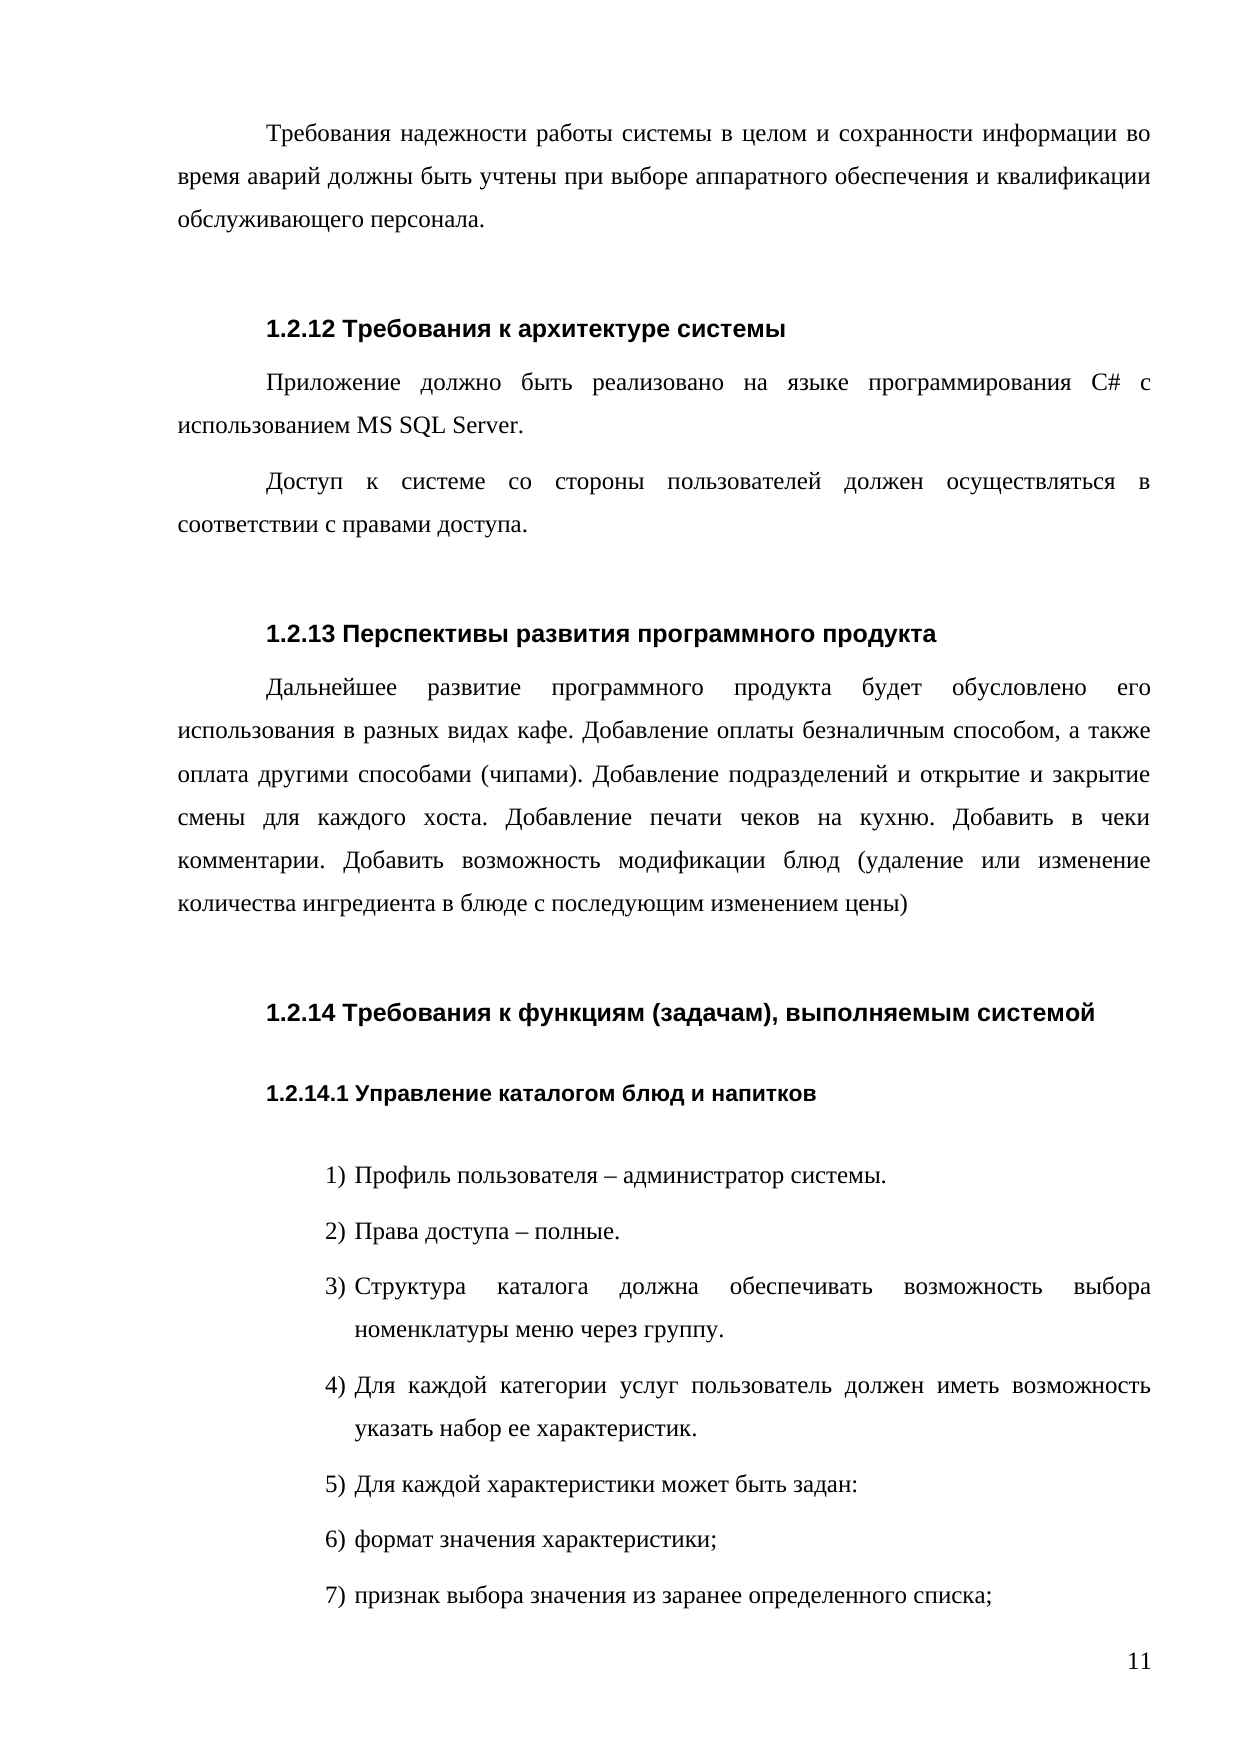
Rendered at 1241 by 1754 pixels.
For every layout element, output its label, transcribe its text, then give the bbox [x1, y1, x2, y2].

text Приложение должно быть реализовано на языке программирования C# с использованием MS SQL Server. [177, 367, 1152, 439]
text Доступ к системе со стороны пользователей должен осуществляться в соответствии с правами доступа. [177, 466, 1152, 538]
text Дальнейшее развитие программного продукта будет обусловлено его использования в разных видах кафе. Добавление оплаты безналичным способом, а также оплата другими способами (чипами). Добавление подразделений и открытие и закрытие смены для каждого хоста. Добавление печати чеков на кухню. Добавить в чеки комментарии. Добавить возможность модификации блюд (удаление или изменение количества ингредиента в блюде с последующим изменением цены) [177, 672, 1152, 917]
text Требования надежности работы системы в целом и сохранности информации во время аварий должны быть учтены при выборе аппаратного обеспечения и квалификации обслуживающего персонала. [177, 118, 1152, 233]
list Для каждой характеристики может быть задан: [325, 1469, 1152, 1498]
list признак выбора значения из заранее определенного списка; [325, 1580, 1152, 1609]
list Права доступа – полные. [325, 1216, 1152, 1244]
list Профиль пользователя – администратор системы. [325, 1160, 1152, 1189]
list Для каждой категории услуг пользователь должен иметь возможность указать набор ее характеристик. [325, 1370, 1152, 1442]
list формат значения характеристики; [325, 1524, 1152, 1553]
list Структура каталога должна обеспечивать возможность выбора номенклатуры меню через группу. [325, 1271, 1152, 1343]
subtitle 1.2.14 Требования к функциям (задачам), выполняемым системой [177, 997, 1152, 1026]
subtitle 1.2.14.1 Управление каталогом блюд и напитков [177, 1080, 1152, 1106]
subtitle 1.2.13 Перспективы развития программного продукта [177, 619, 1152, 647]
subtitle 1.2.12 Требования к архитектуре системы [177, 314, 1152, 342]
